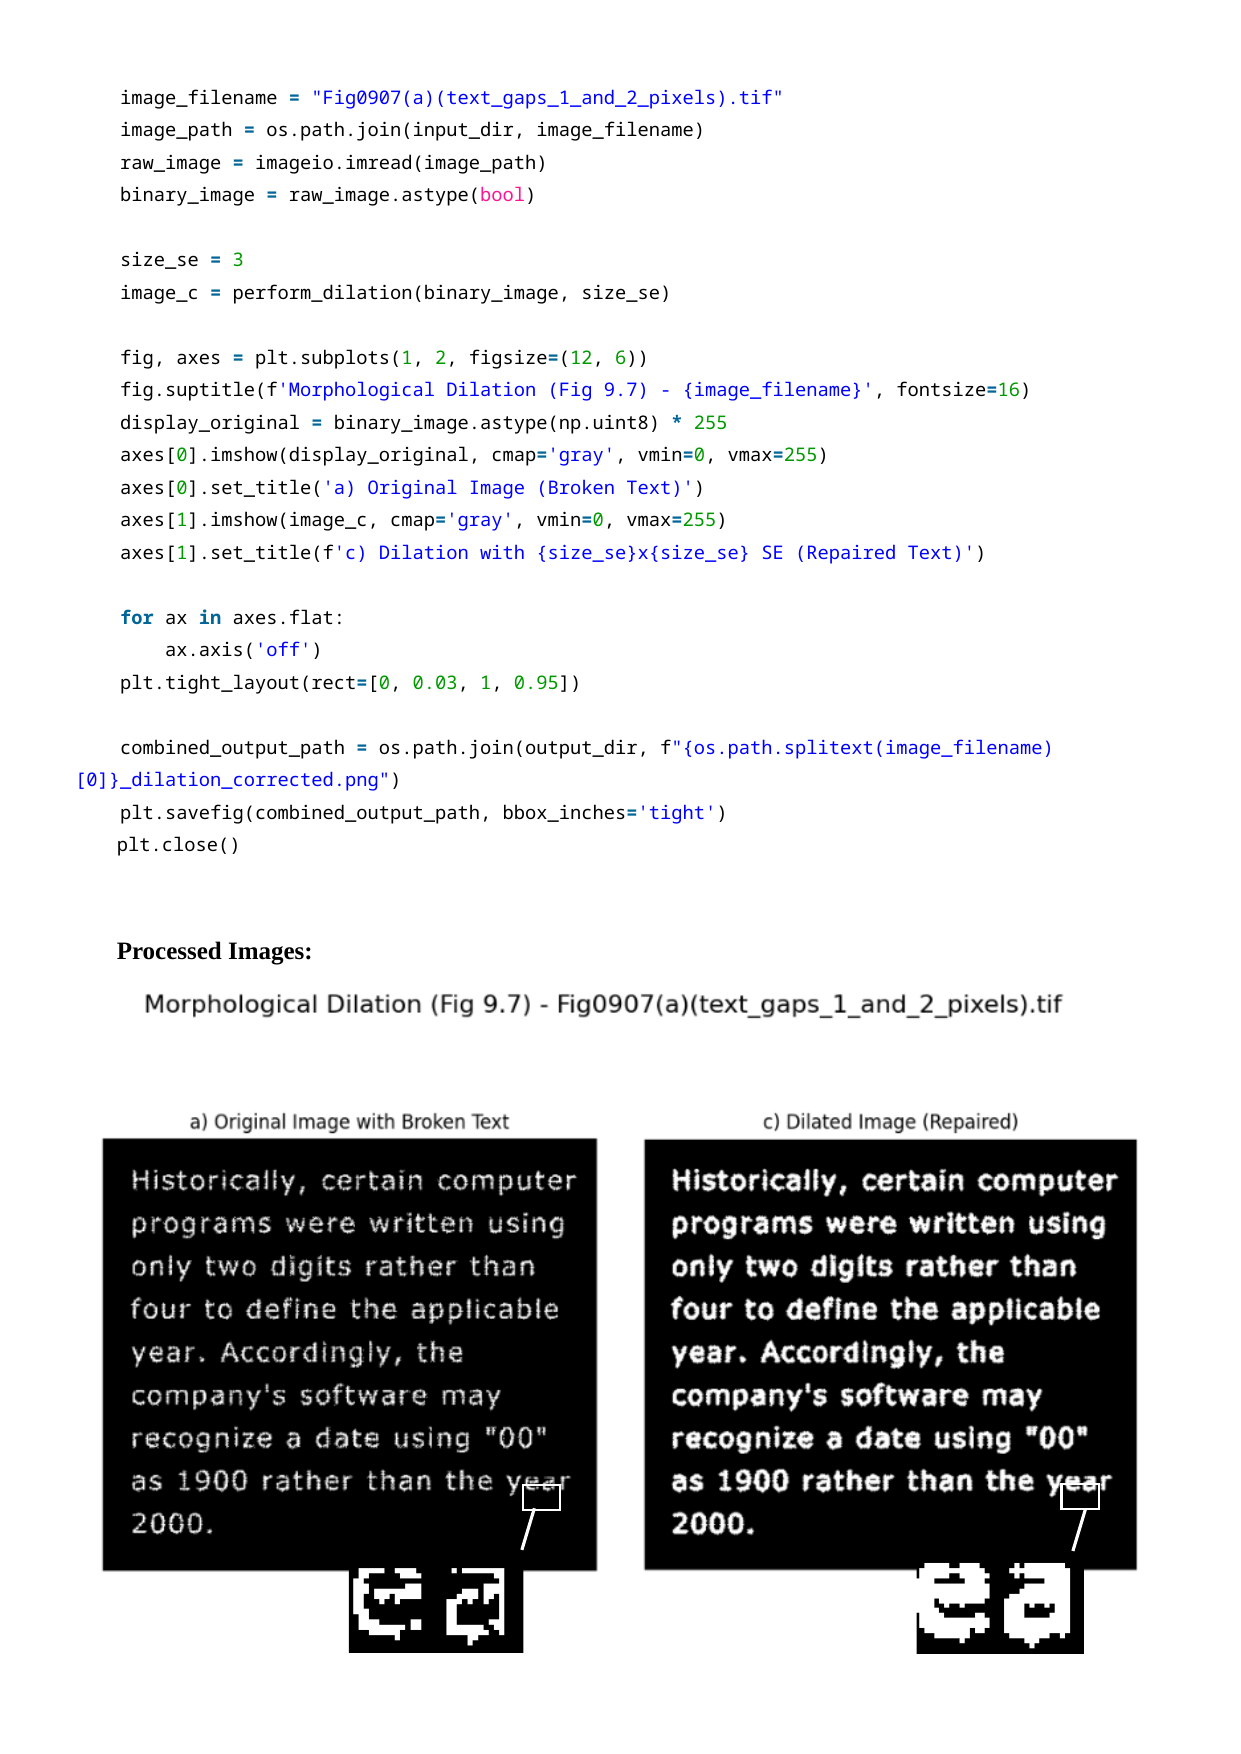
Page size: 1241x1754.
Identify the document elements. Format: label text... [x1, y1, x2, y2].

text combined_output_path = os.path.join(output_dir, f"{os.path.splitext(image_filename)[0]}_dilation_corrected.png") [75, 731, 1165, 796]
text raw_image = imageio.imread(image_path) [75, 146, 1165, 178]
text axes[1].set_title(f'c) Dilation with {size_se}x{size_se} SE (Repaired Text)') [75, 536, 1165, 568]
text size_se = 3 [75, 243, 1165, 276]
text plt.tight_layout(rect=[0, 0.03, 1, 0.95]) [75, 666, 1165, 698]
text image_filename = "Fig0907(a)(text_gaps_1_and_2_pixels).tif" [75, 81, 1165, 113]
text display_original = binary_image.astype(np.uint8) * 255 [75, 406, 1165, 438]
text plt.savefig(combined_output_path, bbox_inches='tight') [75, 796, 1165, 828]
text ax.axis('off') [75, 633, 1165, 666]
text Processed Images: [75, 934, 1165, 967]
text for ax in axes.flat: [75, 601, 1165, 633]
text axes[0].imshow(display_original, cmap='gray', vmin=0, vmax=255) [75, 438, 1165, 471]
text plt.close() [75, 828, 1165, 861]
text image_path = os.path.join(input_dir, image_filename) [75, 113, 1165, 146]
text binary_image = raw_image.astype(bool) [75, 178, 1165, 211]
text fig, axes = plt.subplots(1, 2, figsize=(12, 6)) [75, 341, 1165, 373]
text axes[0].set_title('a) Original Image (Broken Text)') [75, 471, 1165, 503]
text axes[1].imshow(image_c, cmap='gray', vmin=0, vmax=255) [75, 503, 1165, 536]
text image_c = perform_dilation(binary_image, size_se) [75, 276, 1165, 308]
picture [90, 987, 1150, 1654]
text fig.suptitle(f'Morphological Dilation (Fig 9.7) - {image_filename}', fontsize=16) [75, 373, 1165, 406]
